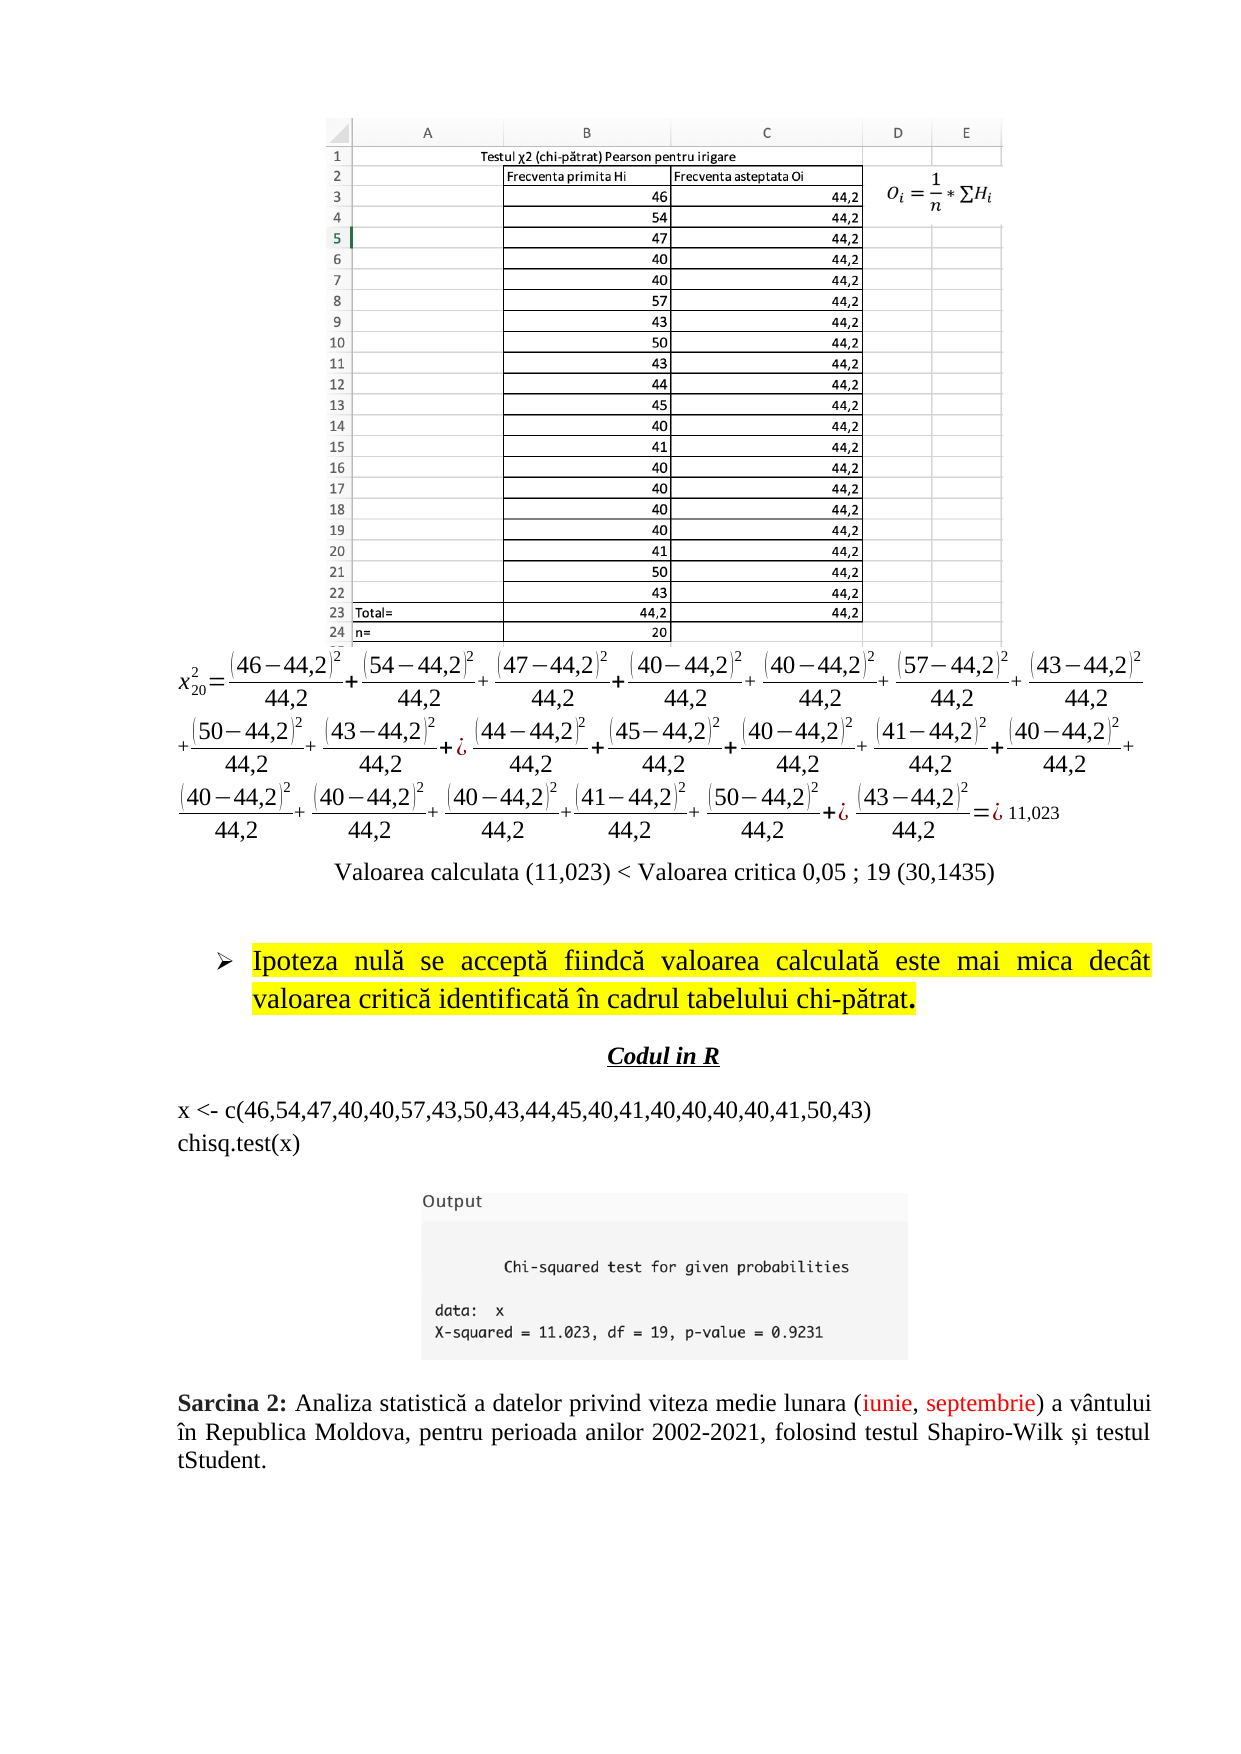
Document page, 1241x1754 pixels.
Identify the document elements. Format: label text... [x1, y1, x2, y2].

text chisq.test(x) [177, 1128, 1152, 1157]
picture [421, 1193, 908, 1360]
text Codul in R [177, 1041, 1152, 1070]
text Sarcina 2: Analiza statistică a datelor privind viteza medie lunara (iunie, septembrie) a vântului în Republica Moldova, pentru perioada anilor 2002-2021, folosind testul Shapiro-Wilk și testul tStudent. [177, 1388, 1152, 1474]
text Valoarea calculata (11,023) < Valoarea critica 0,05 ; 19 (30,1435) [177, 857, 1152, 886]
text + + + + ++ + + + + ++ 11,023 [177, 647, 1152, 844]
picture [326, 118, 1003, 647]
list Ipoteza nulă se acceptă fiindcă valoarea calculată este mai mica decât valoarea critică identificată în cadrul tabelului chi-pătrat. [215, 943, 1152, 1015]
text x <- c(46,54,47,40,40,57,43,50,43,44,45,40,41,40,40,40,40,41,50,43) [177, 1095, 1152, 1124]
